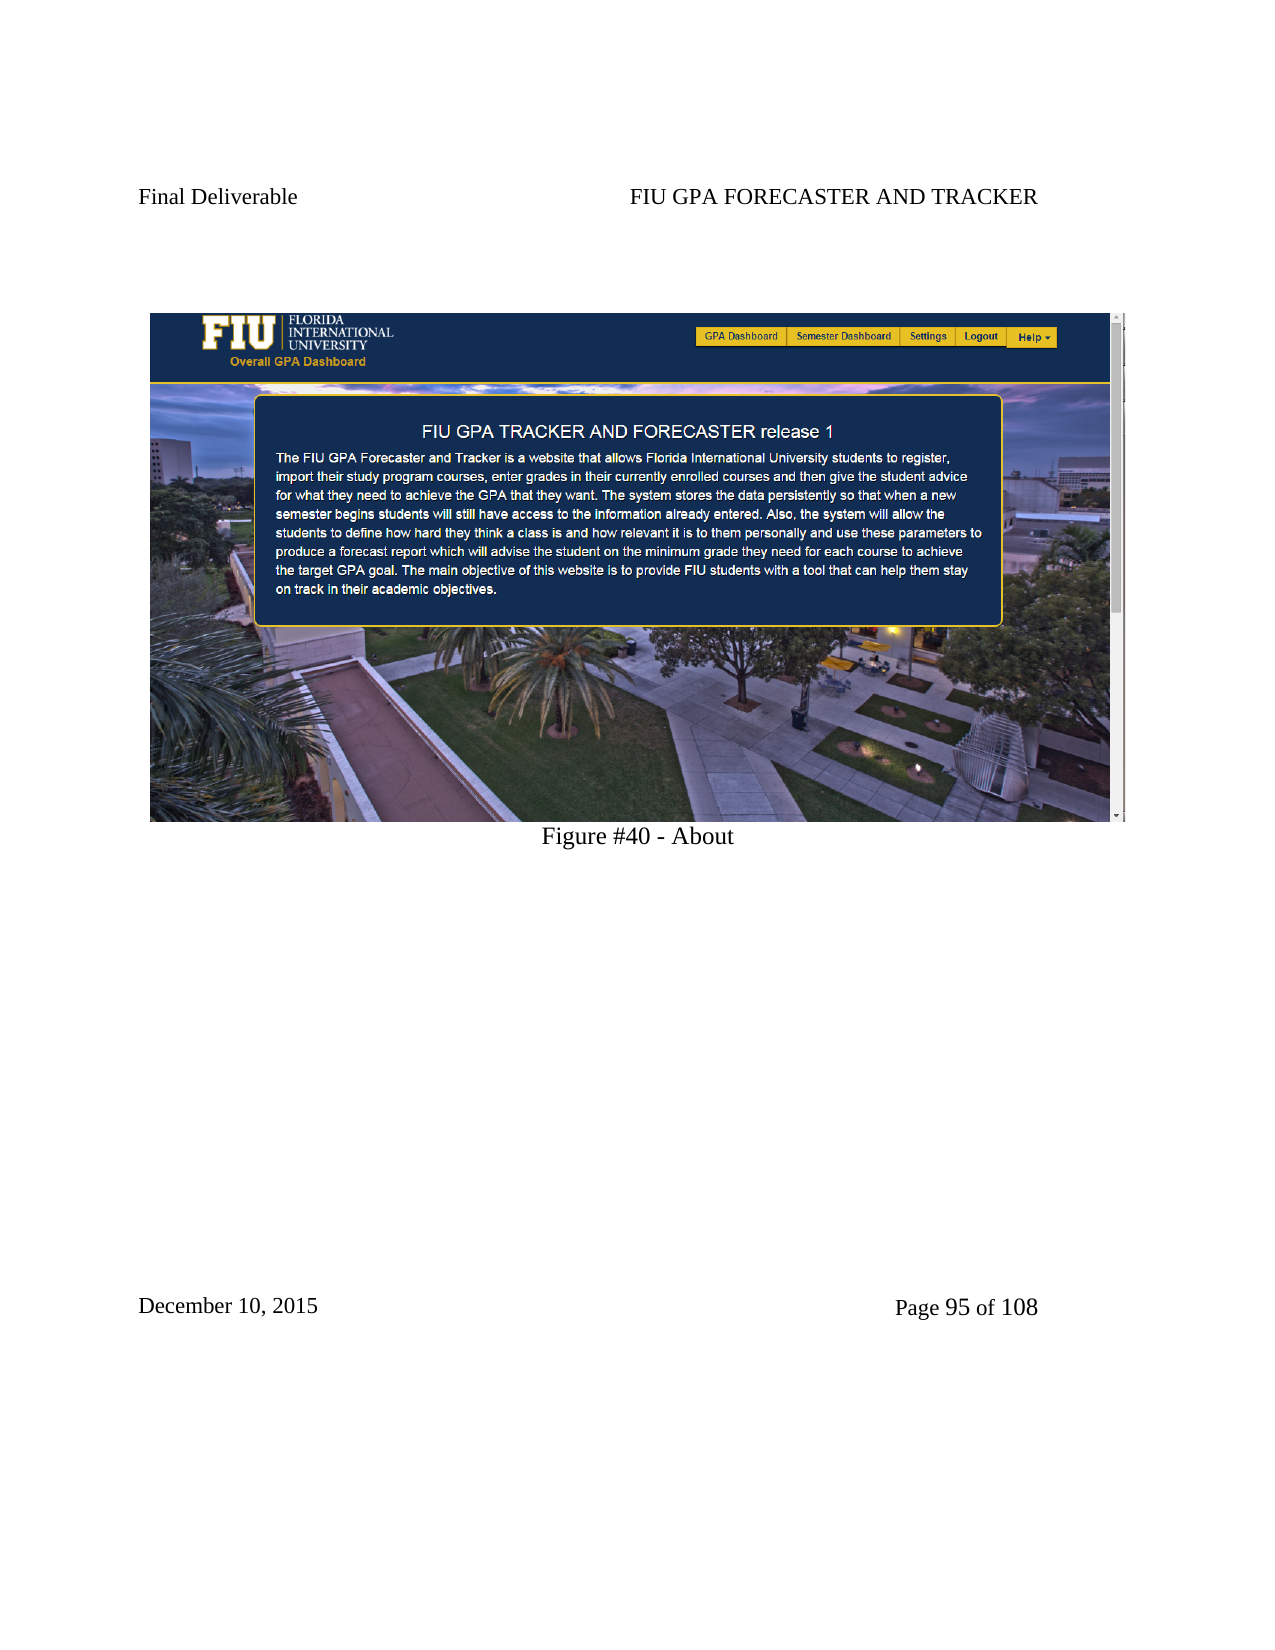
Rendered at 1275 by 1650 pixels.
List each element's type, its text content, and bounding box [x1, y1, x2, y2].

picture [150, 313, 1125, 822]
text Figure #40 - About [150, 822, 1125, 850]
